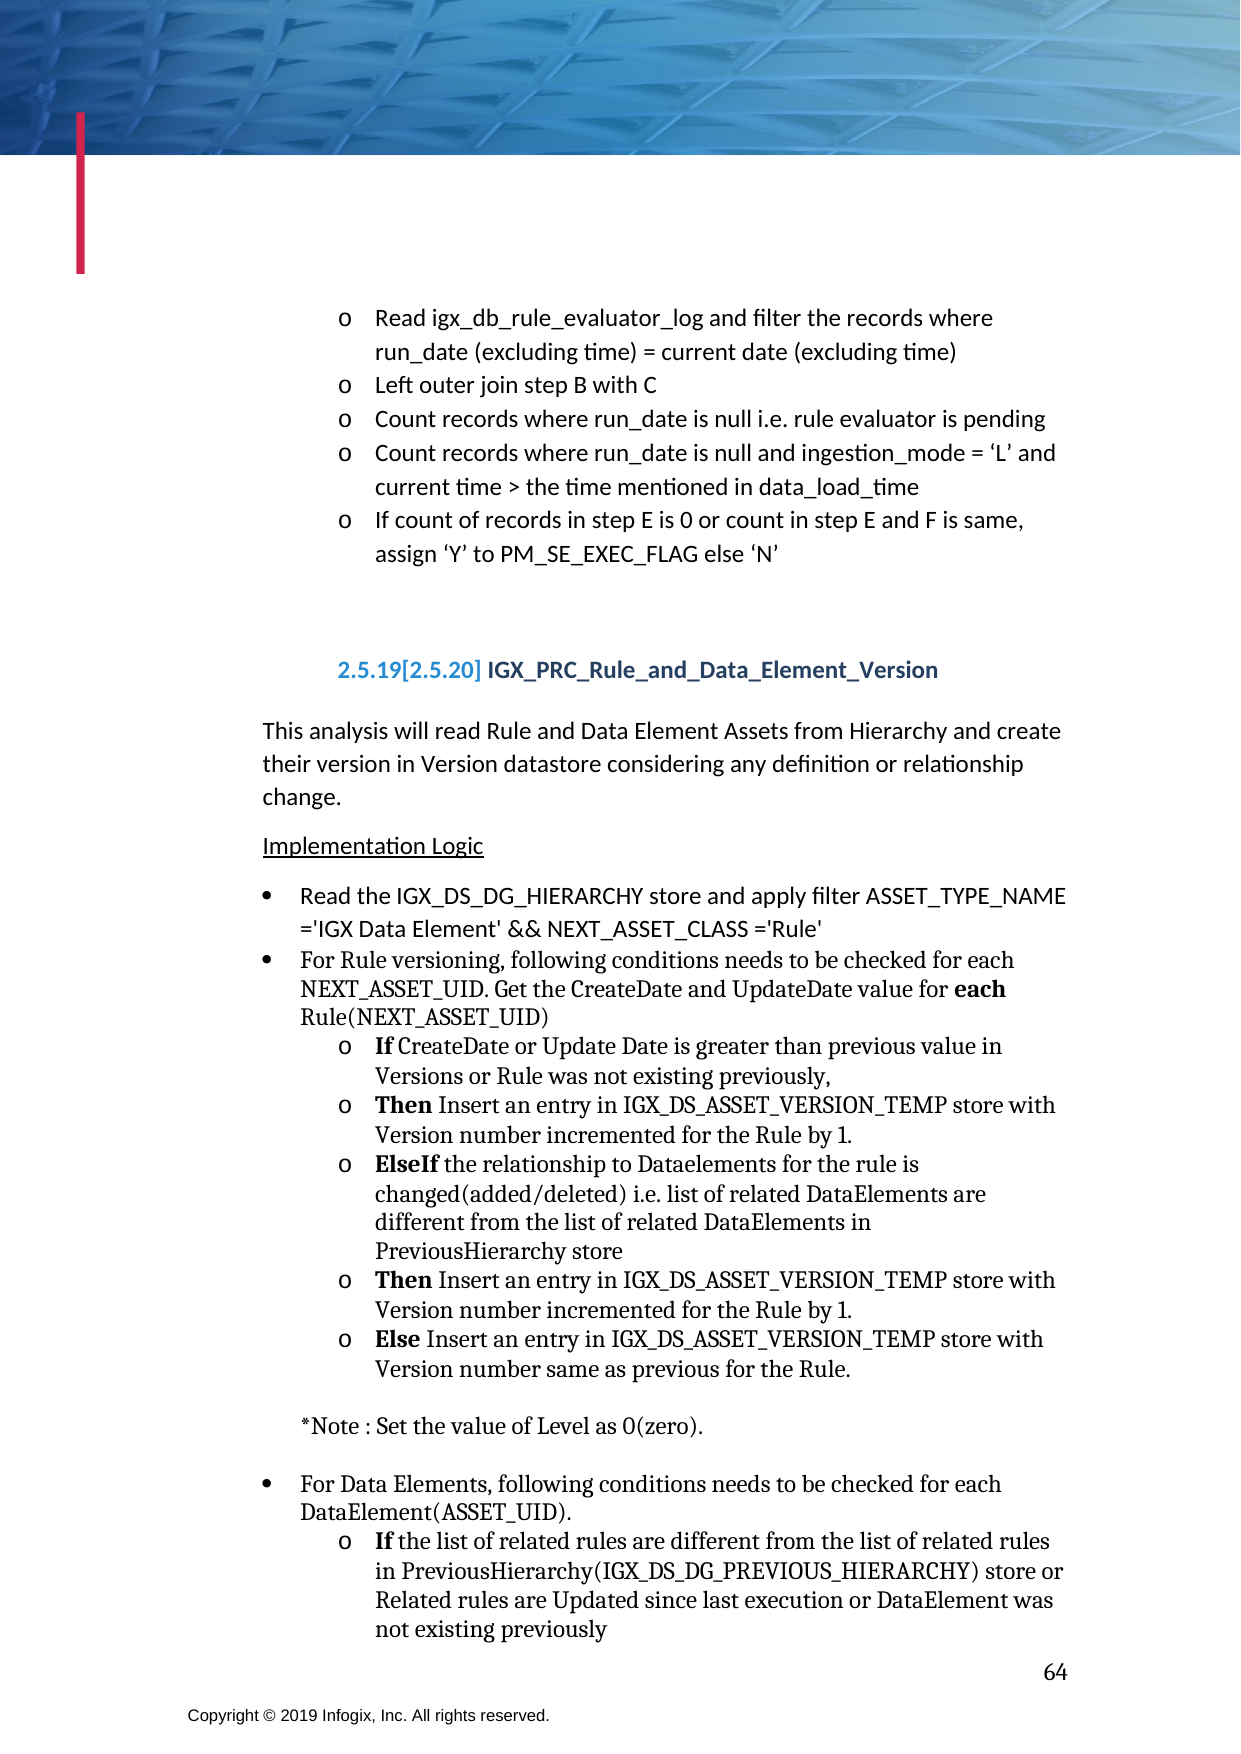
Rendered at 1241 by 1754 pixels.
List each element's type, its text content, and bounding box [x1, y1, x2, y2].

picture [0, 0, 1241, 302]
text This analysis will read Rule and Data Element Assets from Hierarchy and create their version in Version datastore considering any definition or relationship change. [262, 715, 1068, 811]
list Then Insert an entry in IGX_DS_ASSET_VERSION_TEMP store with Version number incremented for the Rule by 1. [337, 1266, 1068, 1324]
text Implementation Logic [262, 830, 1068, 861]
list Read igx_db_rule_evaluator_log and filter the records where run_date (excluding time) = current date (excluding time) [337, 302, 1068, 366]
list For Data Elements, following conditions needs to be checked for each DataElement(ASSET_UID). [262, 1469, 1068, 1527]
list ElseIf the relationship to Dataelements for the rule is changed(added/deleted) i.e. list of related DataElements are different from the list of related DataElements in PreviousHierarchy store [337, 1149, 1068, 1266]
list Count records where run_date is null and ingestion_mode = ‘L’ and current time > the time mentioned in data_load_time [337, 437, 1068, 502]
list For Rule versioning, following conditions needs to be checked for each NEXT_ASSET_UID. Get the CreateDate and UpdateDate value for each Rule(NEXT_ASSET_UID) [262, 946, 1068, 1032]
list If CreateDate or Update Date is greater than previous value in Versions or Rule was not existing previously, [337, 1032, 1068, 1091]
list Left outer join step B with C [337, 369, 1068, 401]
list Count records where run_date is null i.e. rule evaluator is pending [337, 403, 1068, 435]
list Read the IGX_DS_DG_HIERARCHY store and apply filter ASSET_TYPE_NAME ='IGX Data Element' && NEXT_ASSET_CLASS ='Rule' [262, 880, 1068, 943]
list Else Insert an entry in IGX_DS_ASSET_VERSION_TEMP store with Version number same as previous for the Rule. [337, 1324, 1068, 1383]
list Then Insert an entry in IGX_DS_ASSET_VERSION_TEMP store with Version number incremented for the Rule by 1. [337, 1091, 1068, 1149]
subtitle IGX_PRC_Rule_and_Data_Element_Version [337, 654, 1068, 684]
list If count of records in step E is 0 or count in step E and F is same, assign ‘Y’ to PM_SE_EXEC_FLAG else ‘N’ [337, 504, 1068, 569]
list If the list of related rules are different from the list of related rules in PreviousHierarchy(IGX_DS_DG_PREVIOUS_HIERARCHY) store or Related rules are Updated since last execution or DataElement was not existing previously [337, 1527, 1068, 1643]
list *Note : Set the value of Level as 0(zero). [300, 1412, 1068, 1441]
